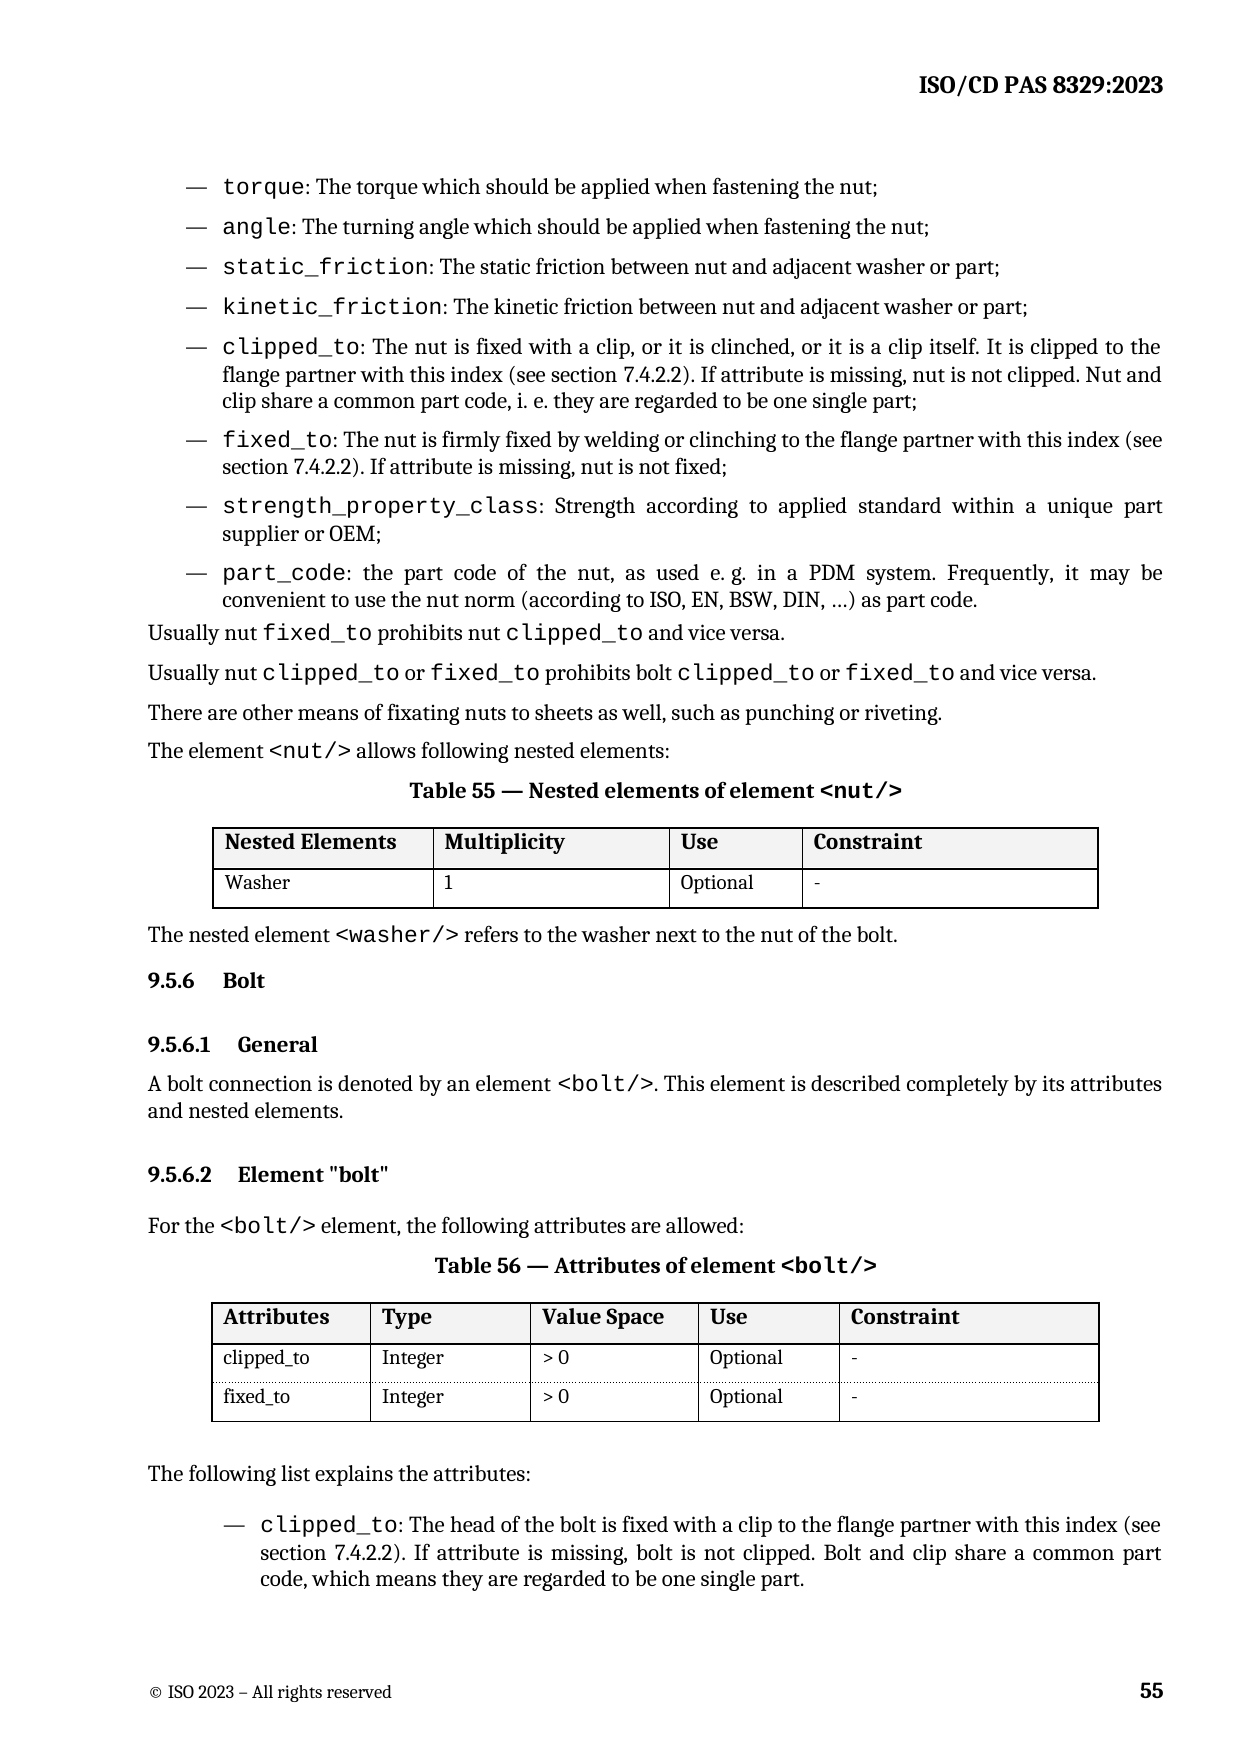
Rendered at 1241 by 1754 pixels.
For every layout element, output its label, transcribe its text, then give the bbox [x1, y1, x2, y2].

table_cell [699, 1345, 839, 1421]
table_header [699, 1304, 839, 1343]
text Table 55 — Nested elements of element <nut/> [148, 778, 1163, 806]
text Usually nut clipped_to or fixed_to prohibits bolt clipped_to or fixed_to and vice versa. [148, 659, 1163, 687]
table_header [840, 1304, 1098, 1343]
text The nested element <washer/> refers to the washer next to the nut of the bolt. [148, 922, 1163, 949]
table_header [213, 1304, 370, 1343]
list kinetic_friction: The kinetic friction between nut and adjacent washer or part; [185, 294, 1163, 321]
list fixed_to: The nut is firmly fixed by welding or clinching to the flange partner with this index (see section 7.4.2.2). If attribute is missing, nut is not fixed; [185, 427, 1163, 480]
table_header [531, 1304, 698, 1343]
text The element <nut/> allows following nested elements: [148, 738, 1163, 766]
text A bolt connection is denoted by an element <bolt/>. This element is described completely by its attributes and nested elements. [148, 1071, 1163, 1124]
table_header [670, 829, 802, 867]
text The following list explains the attributes: [148, 1461, 1163, 1487]
subtitle Bolt [148, 968, 1163, 994]
list strength_property_class: Strength according to applied standard within a unique part supplier or OEM; [185, 493, 1163, 547]
list clipped_to: The head of the bolt is fixed with a clip to the flange partner with this index (see section 7.4.2.2). If attribute is missing, bolt is not clipped. Bolt and clip share a common part code, which means they are regarded to be one single part. [223, 1512, 1163, 1592]
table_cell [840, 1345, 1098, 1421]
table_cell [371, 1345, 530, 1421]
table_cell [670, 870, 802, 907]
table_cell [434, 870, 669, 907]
subtitle Element "bolt" [148, 1162, 1163, 1188]
text There are other means of fixating nuts to sheets as well, such as punching or riveting. [148, 699, 1163, 726]
list clipped_to: The nut is fixed with a clip, or it is clinched, or it is a clip itself. It is clipped to the flange partner with this index (see section 7.4.2.2). If attribute is missing, nut is not clipped. Nut and clip share a common part code, i. e. they are regarded to be one single part; [185, 334, 1163, 414]
list static_friction: The static friction between nut and adjacent washer or part; [185, 254, 1163, 281]
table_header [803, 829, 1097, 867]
text Table 56 — Attributes of element <bolt/> [148, 1253, 1163, 1281]
list torque: The torque which should be applied when fastening the nut; [185, 174, 1163, 201]
subtitle General [148, 1032, 1163, 1058]
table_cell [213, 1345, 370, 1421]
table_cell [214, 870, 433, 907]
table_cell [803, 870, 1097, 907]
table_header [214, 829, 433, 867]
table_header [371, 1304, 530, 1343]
text Usually nut fixed_to prohibits nut clipped_to and vice versa. [148, 619, 1163, 647]
list part_code: the part code of the nut, as used e. g. in a PDM system. Frequently, it may be convenient to use the nut norm (according to ISO, EN, BSW, DIN, …) as part code. [185, 559, 1163, 613]
list angle: The turning angle which should be applied when fastening the nut; [185, 214, 1163, 241]
text For the <bolt/> element, the following attributes are allowed: [148, 1213, 1163, 1241]
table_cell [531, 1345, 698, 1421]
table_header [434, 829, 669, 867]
